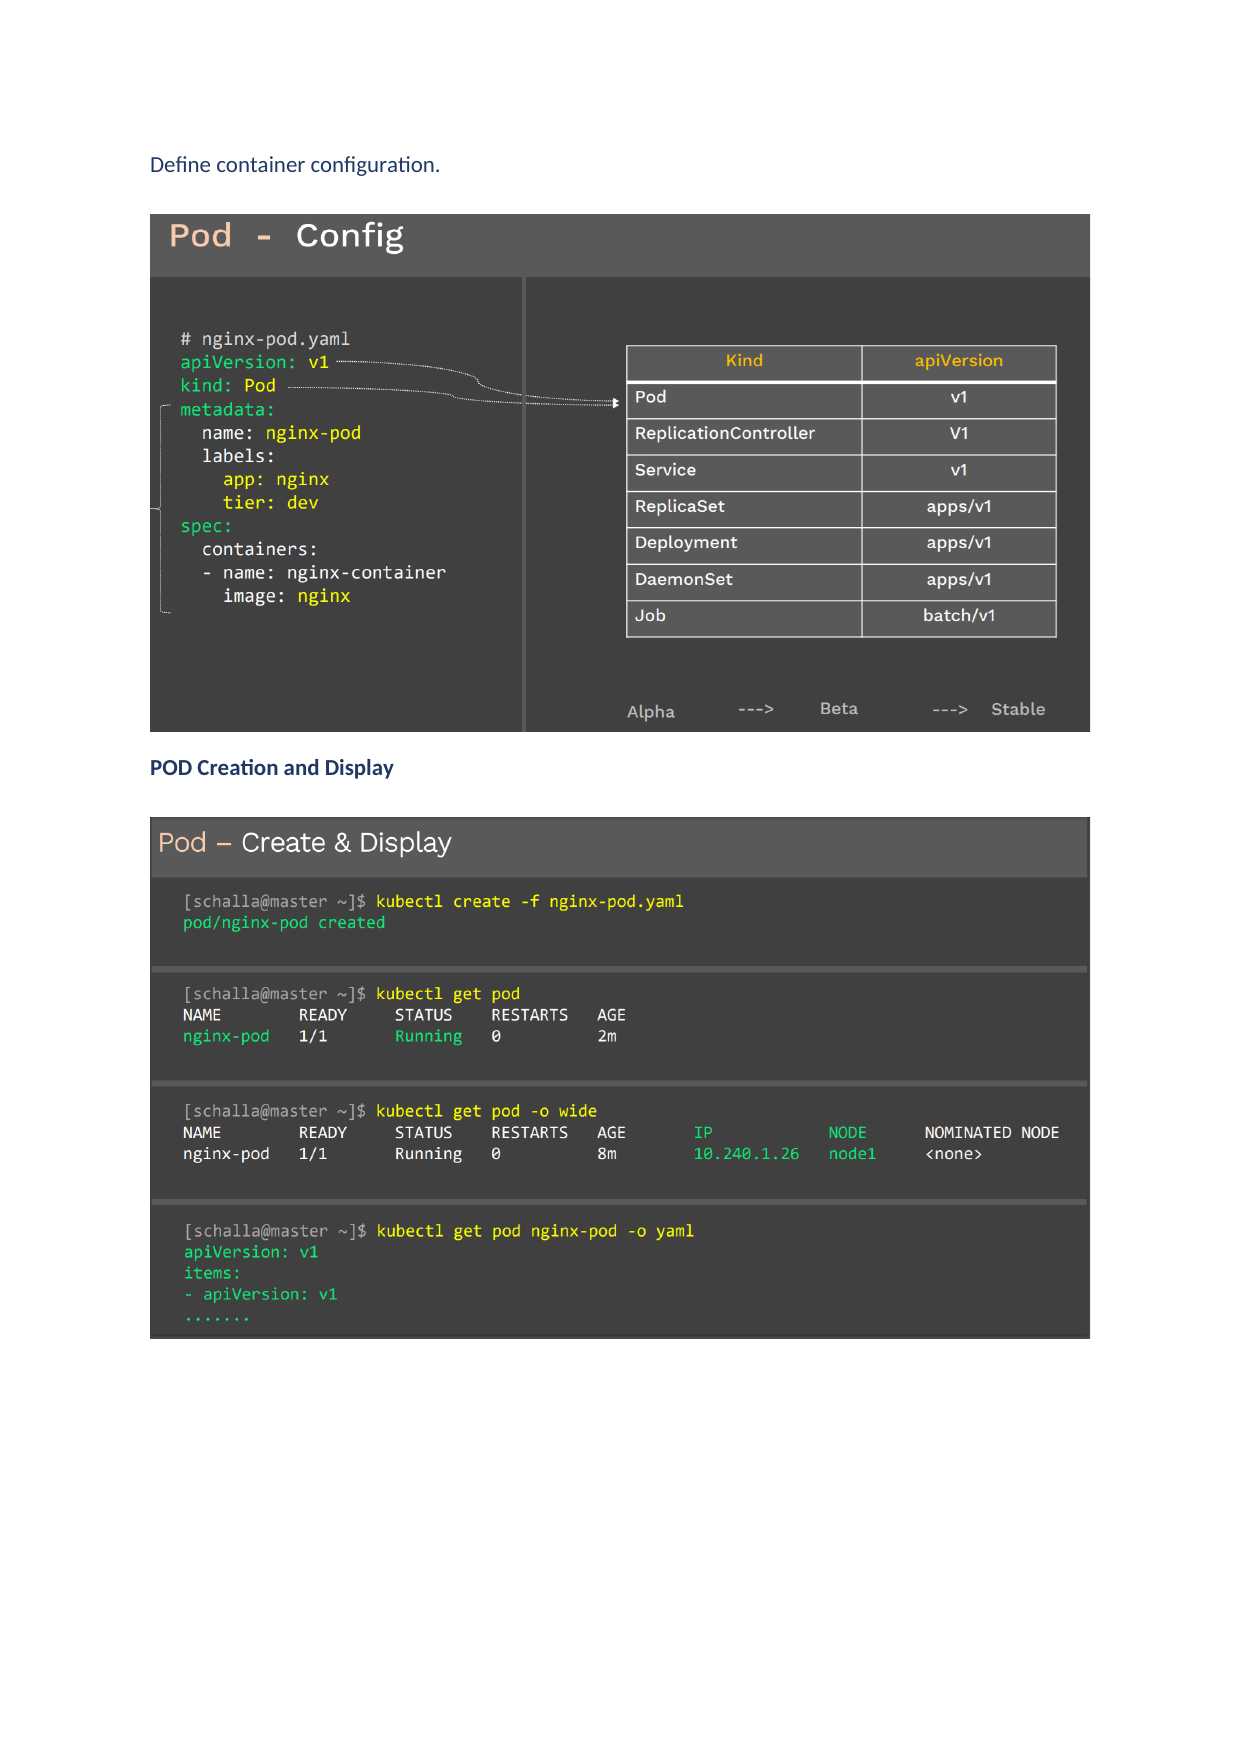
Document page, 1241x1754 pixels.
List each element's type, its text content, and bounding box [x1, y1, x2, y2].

picture [150, 214, 1091, 732]
text Define container configuration. [150, 150, 1090, 214]
text POD Creation and Display [150, 753, 1090, 817]
picture [150, 817, 1091, 1339]
